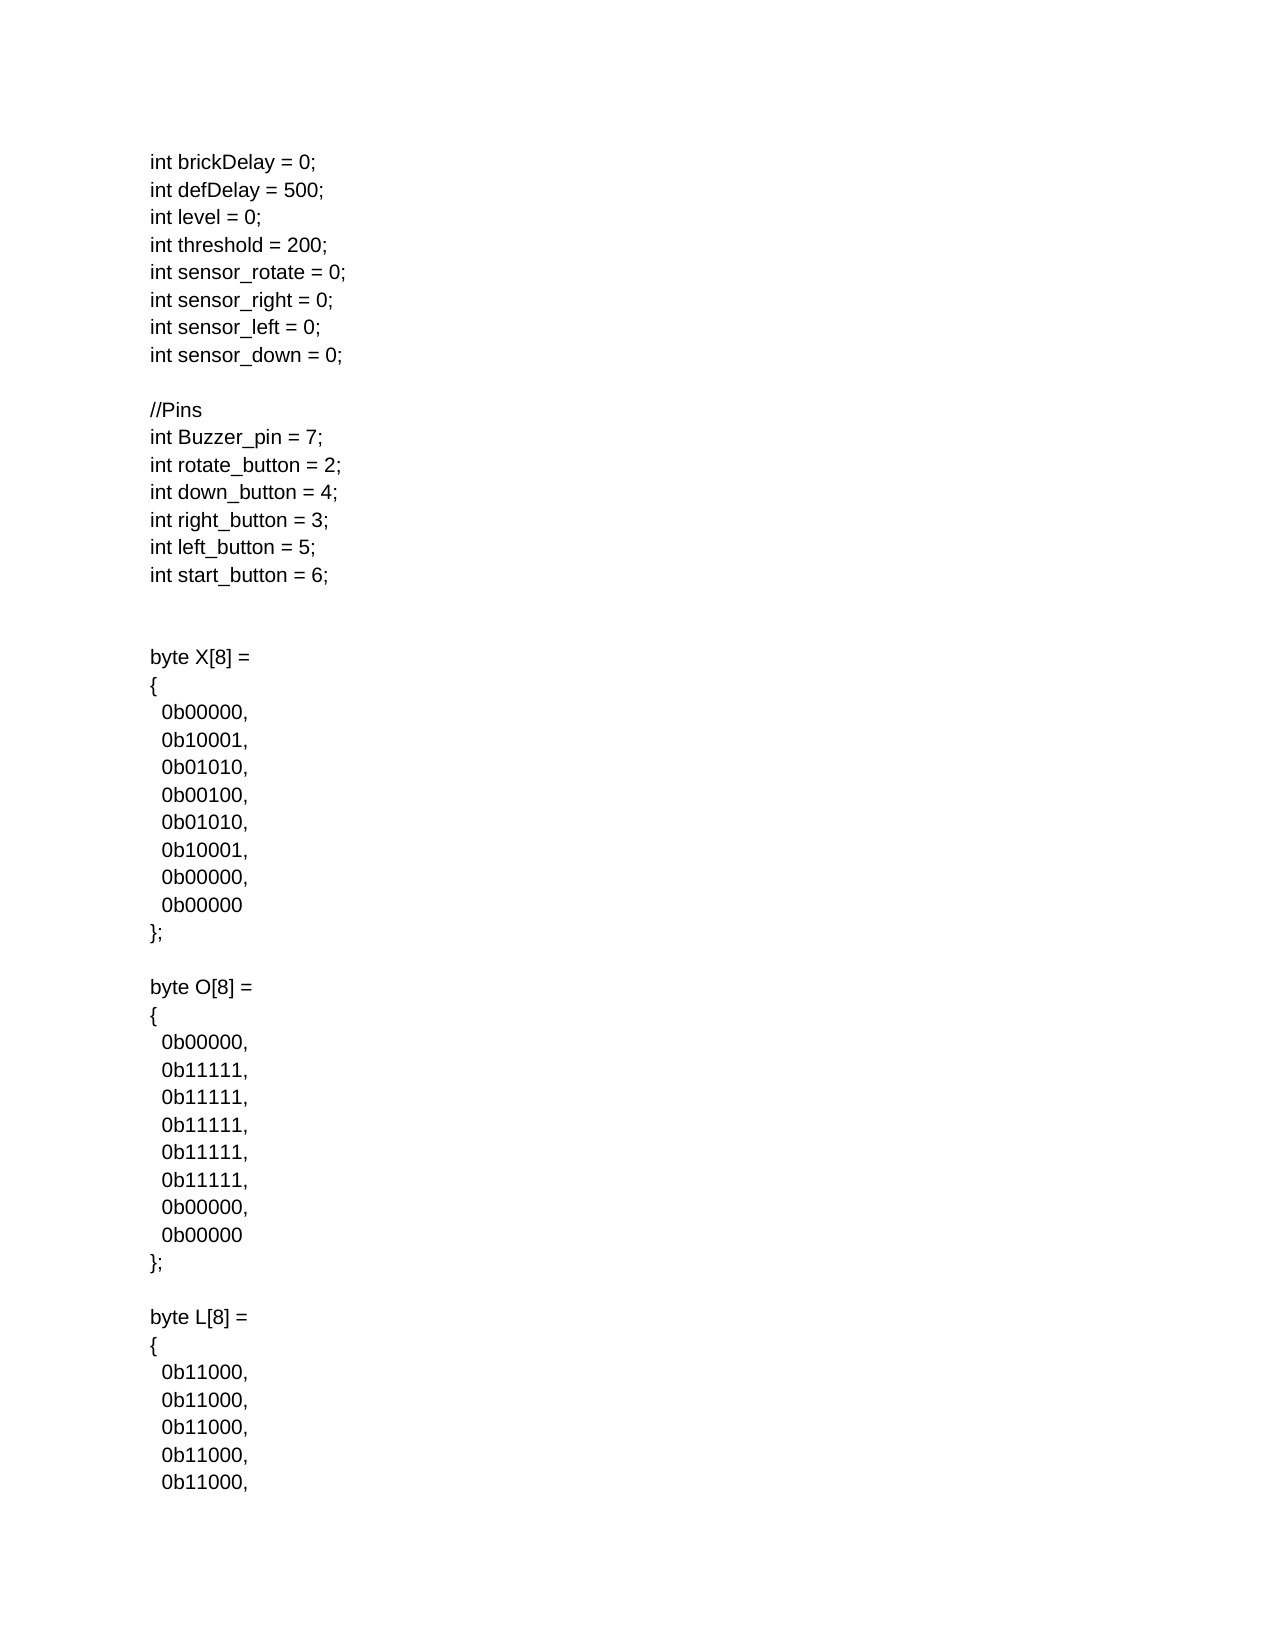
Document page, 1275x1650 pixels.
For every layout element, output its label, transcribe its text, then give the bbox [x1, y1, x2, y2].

text 0b11000, [150, 1442, 1125, 1466]
text { [150, 1332, 1125, 1356]
text 0b00000, [150, 865, 1125, 889]
text int sensor_right = 0; [150, 287, 1125, 311]
text int brickDelay = 0; [150, 150, 1125, 174]
text 0b01010, [150, 810, 1125, 834]
text 0b11111, [150, 1085, 1125, 1109]
text byte L[8] = [150, 1305, 1125, 1329]
text 0b11111, [150, 1140, 1125, 1164]
text 0b10001, [150, 837, 1125, 861]
text int left_button = 5; [150, 535, 1125, 559]
text 0b11000, [150, 1415, 1125, 1439]
text int level = 0; [150, 205, 1125, 229]
text 0b00000 [150, 1222, 1125, 1246]
text 0b11000, [150, 1360, 1125, 1384]
text byte X[8] = [150, 645, 1125, 669]
text 0b00000, [150, 1030, 1125, 1054]
text int sensor_down = 0; [150, 342, 1125, 366]
text }; [150, 920, 1125, 944]
text //Pins [150, 397, 1125, 421]
text int defDelay = 500; [150, 177, 1125, 201]
text int threshold = 200; [150, 232, 1125, 256]
text int Buzzer_pin = 7; [150, 425, 1125, 449]
text }; [150, 1250, 1125, 1274]
text int sensor_left = 0; [150, 315, 1125, 339]
text 0b11111, [150, 1057, 1125, 1081]
text 0b00000, [150, 1195, 1125, 1219]
text 0b10001, [150, 727, 1125, 751]
text 0b11000, [150, 1387, 1125, 1411]
text 0b00100, [150, 782, 1125, 806]
text int rotate_button = 2; [150, 452, 1125, 476]
text 0b01010, [150, 755, 1125, 779]
text int down_button = 4; [150, 480, 1125, 504]
text 0b00000, [150, 700, 1125, 724]
text int right_button = 3; [150, 507, 1125, 531]
text { [150, 1002, 1125, 1026]
text { [150, 672, 1125, 696]
text int start_button = 6; [150, 562, 1125, 586]
text 0b11111, [150, 1167, 1125, 1191]
text byte O[8] = [150, 975, 1125, 999]
text 0b11111, [150, 1112, 1125, 1136]
text 0b00000 [150, 892, 1125, 916]
text 0b11000, [150, 1470, 1125, 1494]
text int sensor_rotate = 0; [150, 260, 1125, 284]
